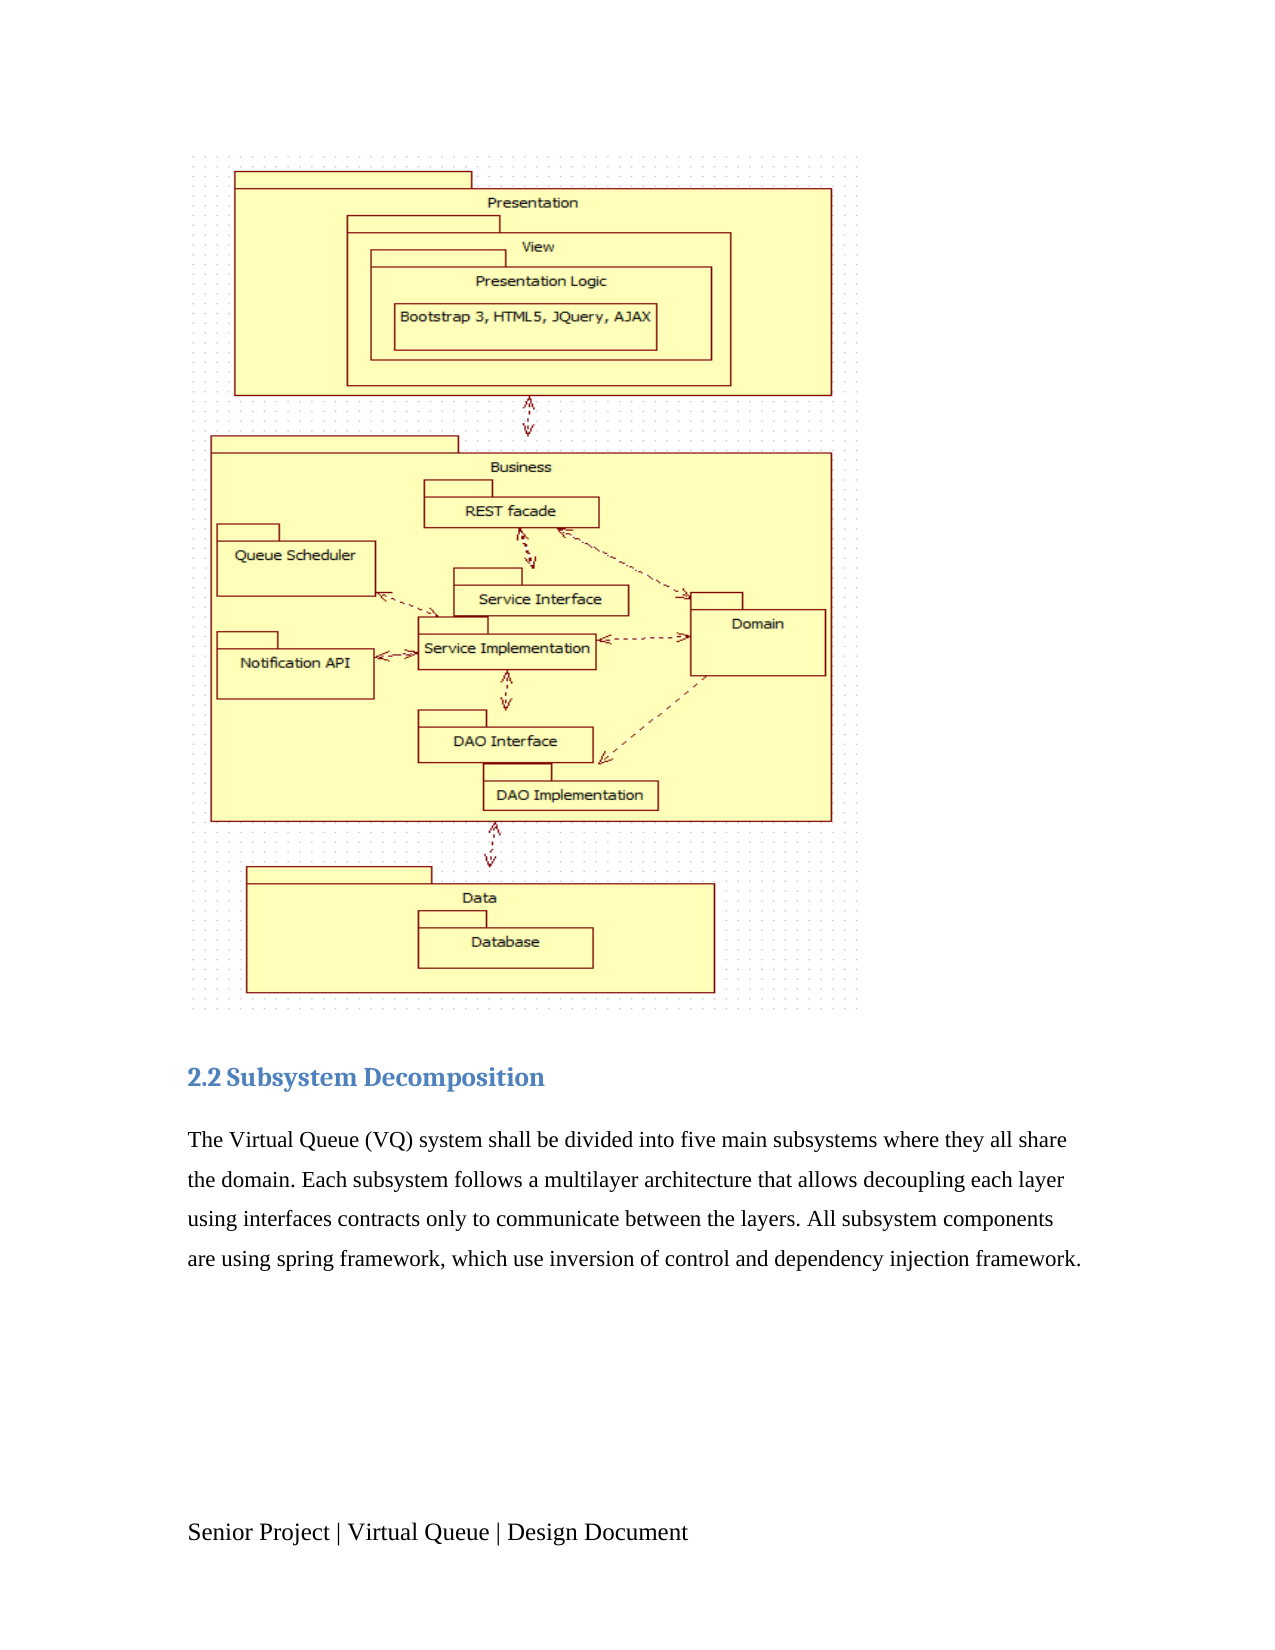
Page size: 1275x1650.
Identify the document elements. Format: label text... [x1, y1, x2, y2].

subtitle 2.2 Subsystem Decomposition [187, 1062, 1087, 1093]
picture [187, 150, 862, 1013]
text The Virtual Queue (VQ) system shall be divided into five main subsystems where they all share the domain. Each subsystem follows a multilayer architecture that allows decoupling each layer using interfaces contracts only to communicate between the layers. All subsystem components are using spring framework, which use inversion of control and dependency injection framework. [187, 1127, 1087, 1271]
